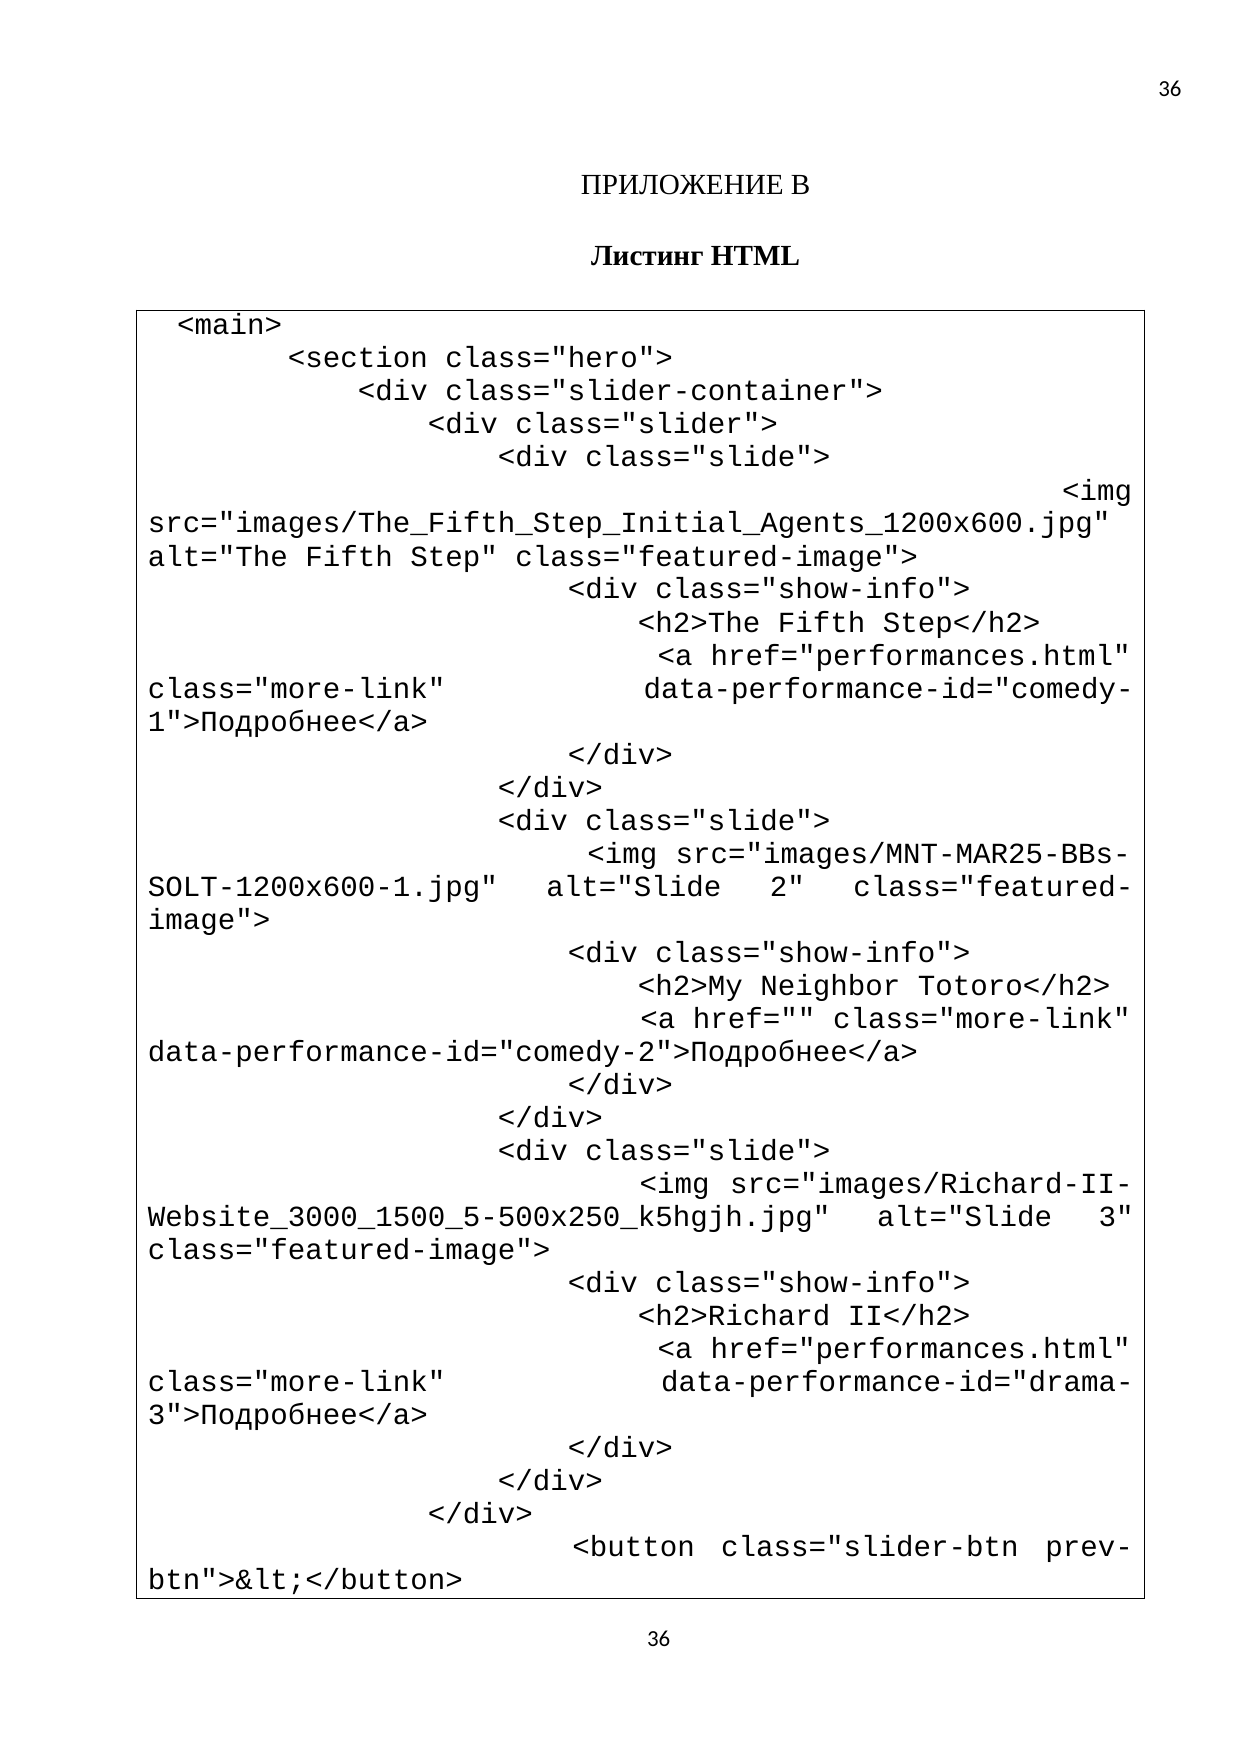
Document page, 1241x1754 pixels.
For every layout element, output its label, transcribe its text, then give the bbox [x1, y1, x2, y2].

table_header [137, 311, 1144, 1598]
text Листинг HTML [136, 238, 1181, 272]
text ПРИЛОЖЕНИЕ B [136, 167, 1181, 201]
